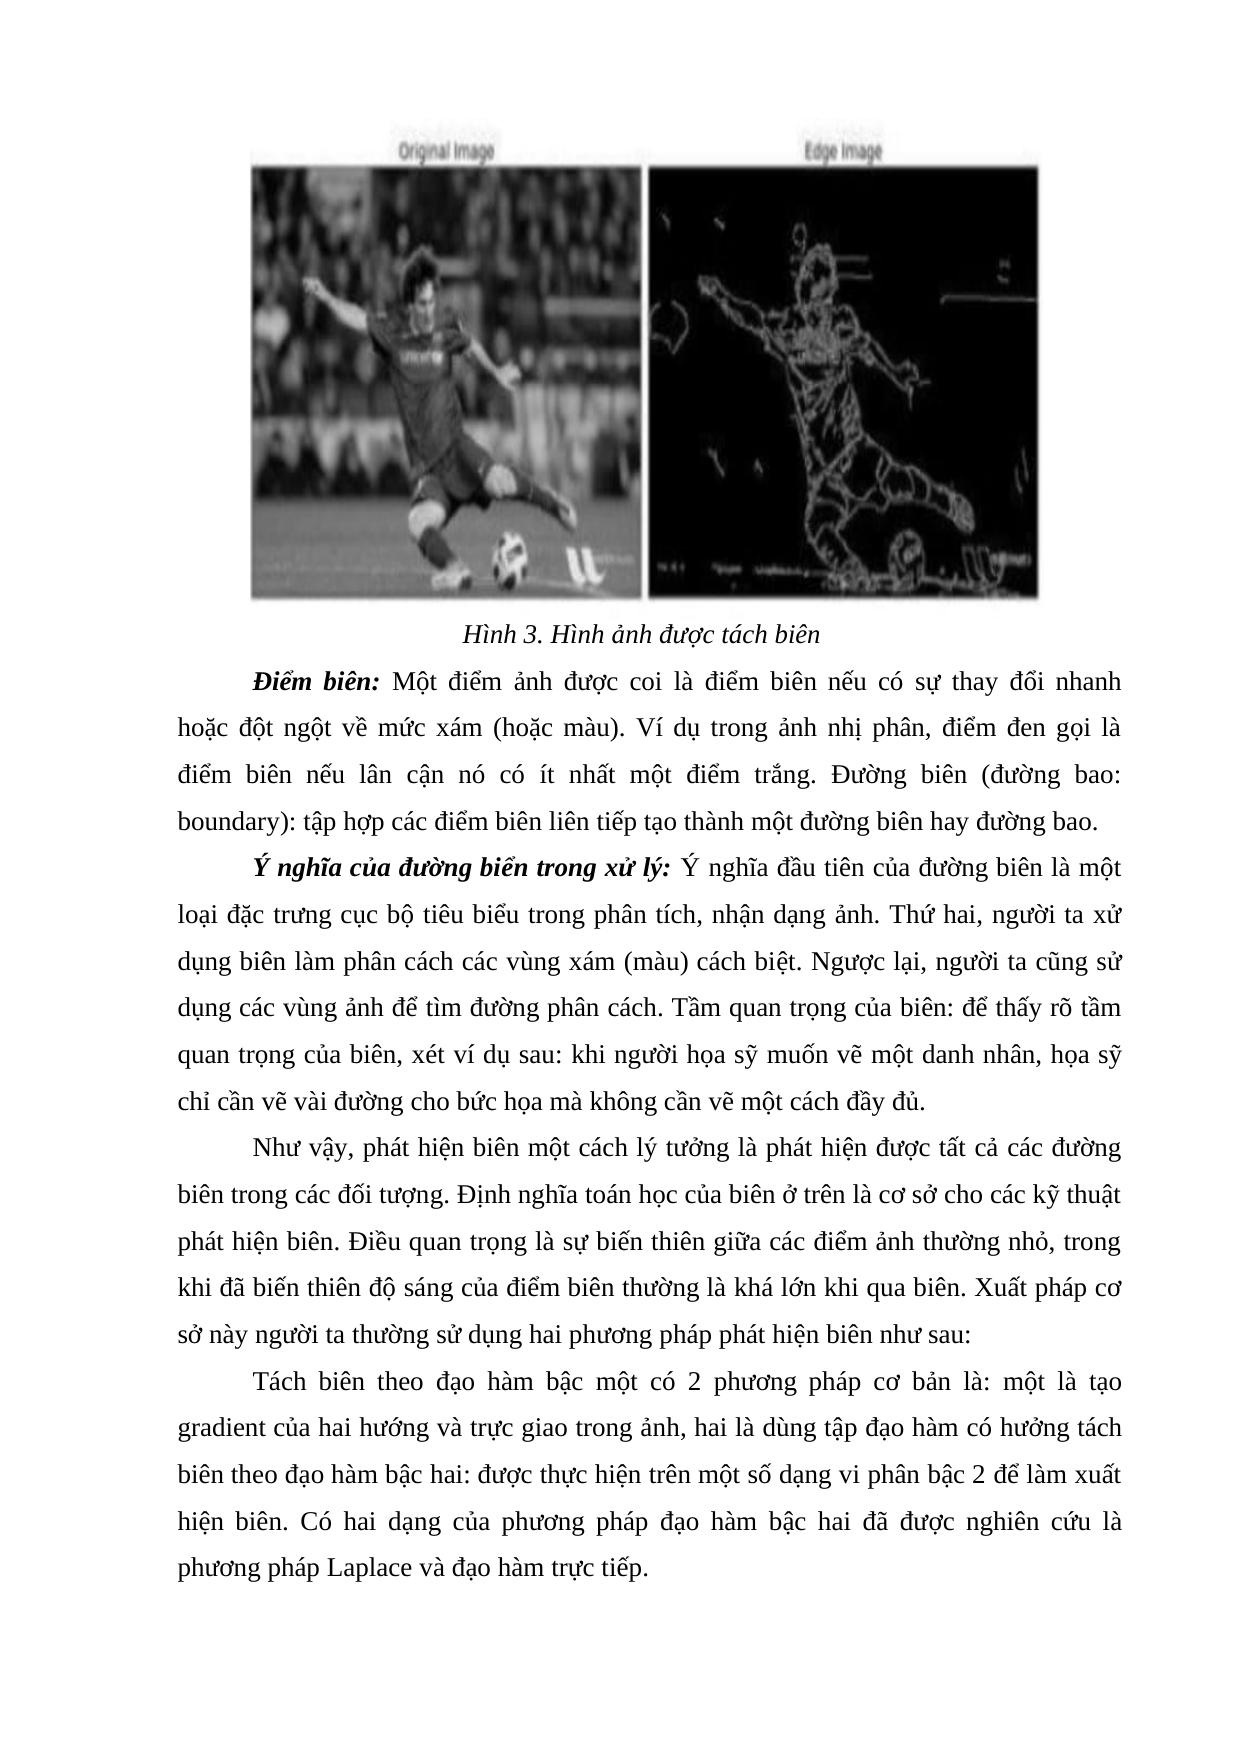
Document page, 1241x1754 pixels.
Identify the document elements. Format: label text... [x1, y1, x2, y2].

text Như vậy, phát hiện biên một cách lý tưởng là phát hiện được tất cả các đường biên trong các đối tượng. Định nghĩa toán học của biên ở trên là cơ sở cho các kỹ thuật phát hiện biên. Điều quan trọng là sự biến thiên giữa các điểm ảnh thường nhỏ, trong khi đã biến thiên độ sáng của điểm biên thường là khá lớn khi qua biên. Xuất pháp cơ sở này người ta thường sử dụng hai phương pháp phát hiện biên như sau: [177, 1131, 1122, 1349]
picture [249, 118, 1050, 619]
subtitle Hình ảnh được tách biên [177, 618, 1122, 649]
text Ý nghĩa của đường biển trong xử lý: Ý nghĩa đầu tiên của đường biên là một loại đặc trưng cục bộ tiêu biểu trong phân tích, nhận dạng ảnh. Thứ hai, người ta xử dụng biên làm phân cách các vùng xám (màu) cách biệt. Ngược lại, người ta cũng sử dụng các vùng ảnh để tìm đường phân cách. Tầm quan trọng của biên: để thấy rõ tầm quan trọng của biên, xét ví dụ sau: khi người họa sỹ muốn vẽ một danh nhân, họa sỹ chỉ cần vẽ vài đường cho bức họa mà không cần vẽ một cách đầy đủ. [177, 851, 1122, 1116]
text Tách biên theo đạo hàm bậc một có 2 phương pháp cơ bản là: một là tạo gradient của hai hướng và trực giao trong ảnh, hai là dùng tập đạo hàm có hưởng tách biên theo đạo hàm bậc hai: được thực hiện trên một số dạng vi phân bậc 2 để làm xuất hiện biên. Có hai dạng của phương pháp đạo hàm bậc hai đã được nghiên cứu là phương pháp Laplace và đạo hàm trực tiếp. [177, 1365, 1122, 1583]
text Điểm biên: Một điểm ảnh được coi là điểm biên nếu có sự thay đổi nhanh hoặc đột ngột về mức xám (hoặc màu). Ví dụ trong ảnh nhị phân, điểm đen gọi là điểm biên nếu lân cận nó có ít nhất một điểm trắng. Đường biên (đường bao: boundary): tập hợp các điểm biên liên tiếp tạo thành một đường biên hay đường bao. [177, 665, 1122, 836]
